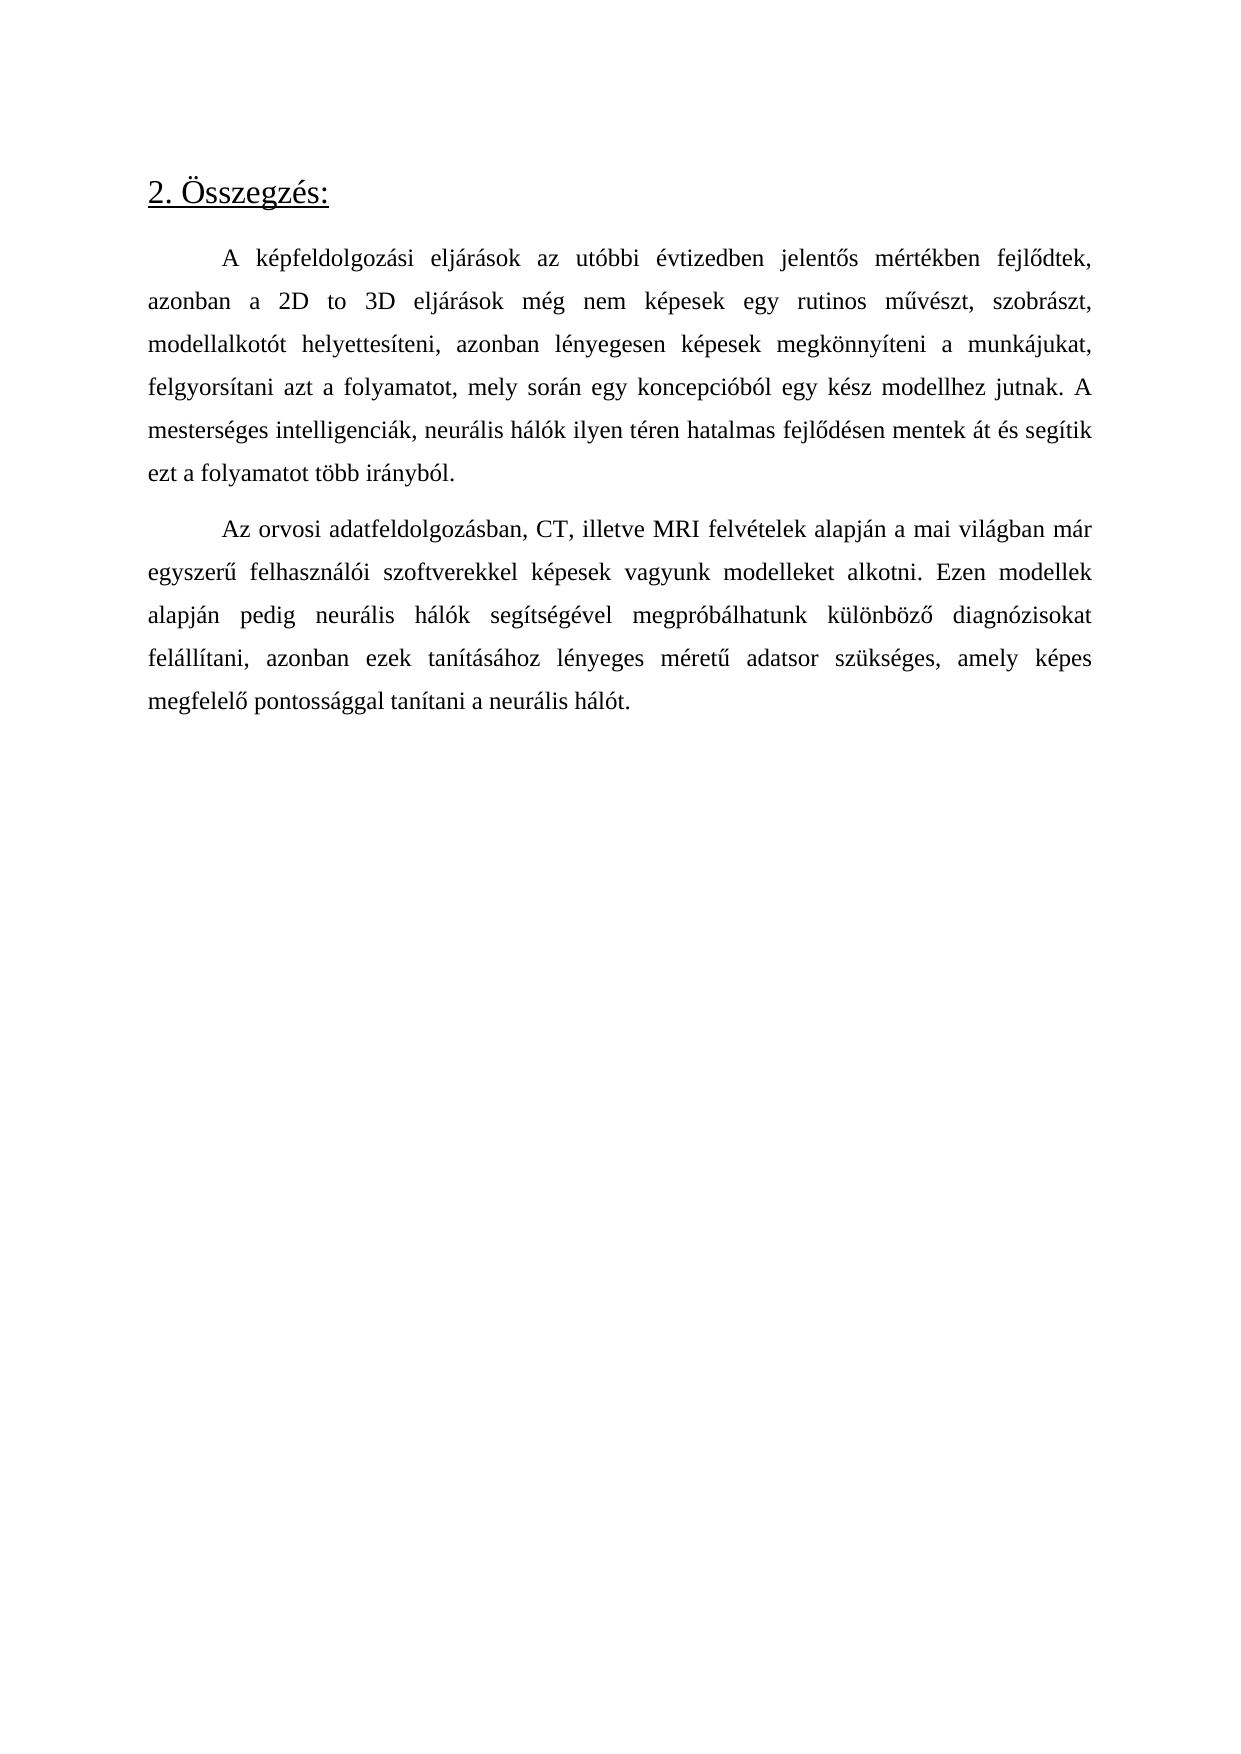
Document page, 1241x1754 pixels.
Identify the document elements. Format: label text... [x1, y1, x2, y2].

text Az orvosi adatfeldolgozásban, CT, illetve MRI felvételek alapján a mai világban már egyszerű felhasználói szoftverekkel képesek vagyunk modelleket alkotni. Ezen modellek alapján pedig neurális hálók segítségével megpróbálhatunk különböző diagnózisokat felállítani, azonban ezek tanításához lényeges méretű adatsor szükséges, amely képes megfelelő pontossággal tanítani a neurális hálót. [148, 514, 1093, 715]
text A képfeldolgozási eljárások az utóbbi évtizedben jelentős mértékben fejlődtek, azonban a 2D to 3D eljárások még nem képesek egy rutinos művészt, szobrászt, modellalkotót helyettesíteni, azonban lényegesen képesek megkönnyíteni a munkájukat, felgyorsítani azt a folyamatot, mely során egy koncepcióból egy kész modellhez jutnak. A mesterséges intelligenciák, neurális hálók ilyen téren hatalmas fejlődésen mentek át és segítik ezt a folyamatot több irányból. [148, 243, 1093, 487]
subtitle 2. Összegzés: [148, 173, 1093, 211]
